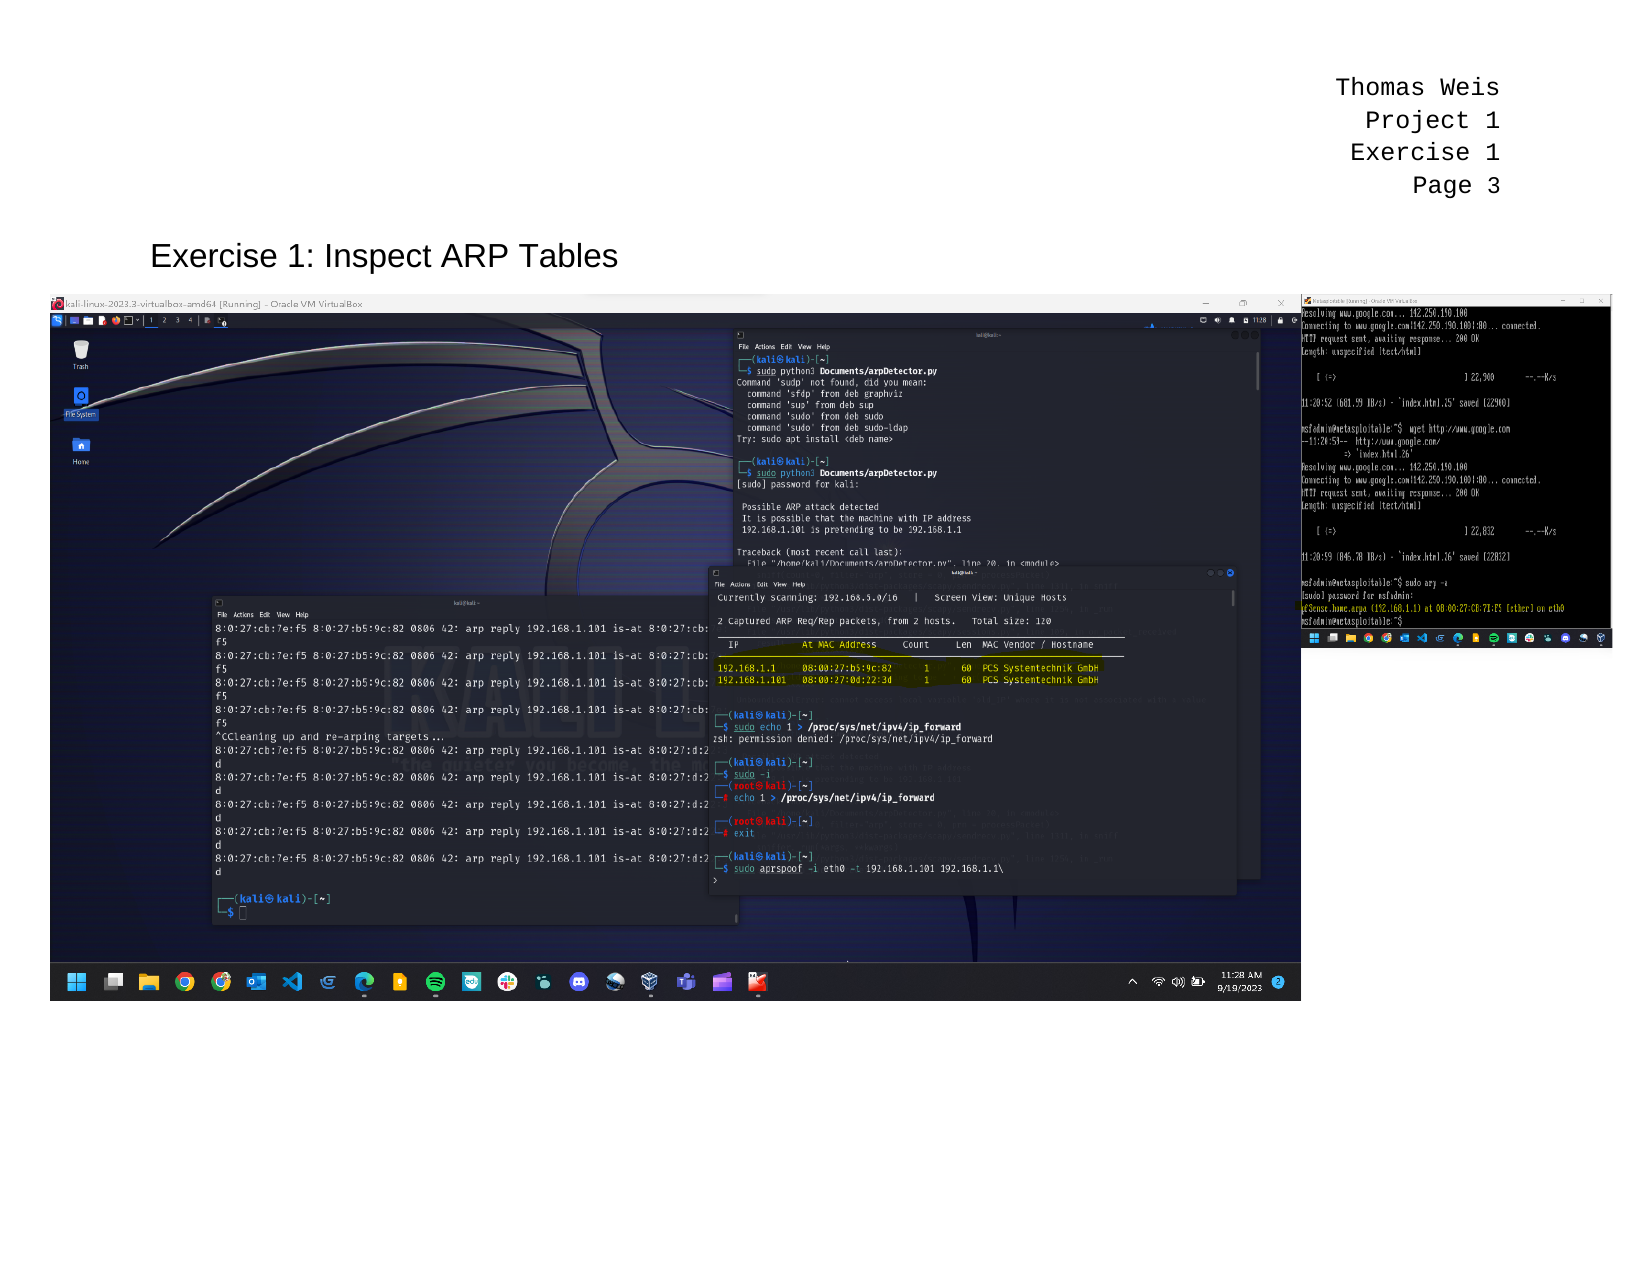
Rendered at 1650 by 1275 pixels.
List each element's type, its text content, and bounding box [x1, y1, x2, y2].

picture [50, 294, 1613, 1001]
subtitle Exercise 1: Inspect ARP Tables [150, 236, 1500, 274]
